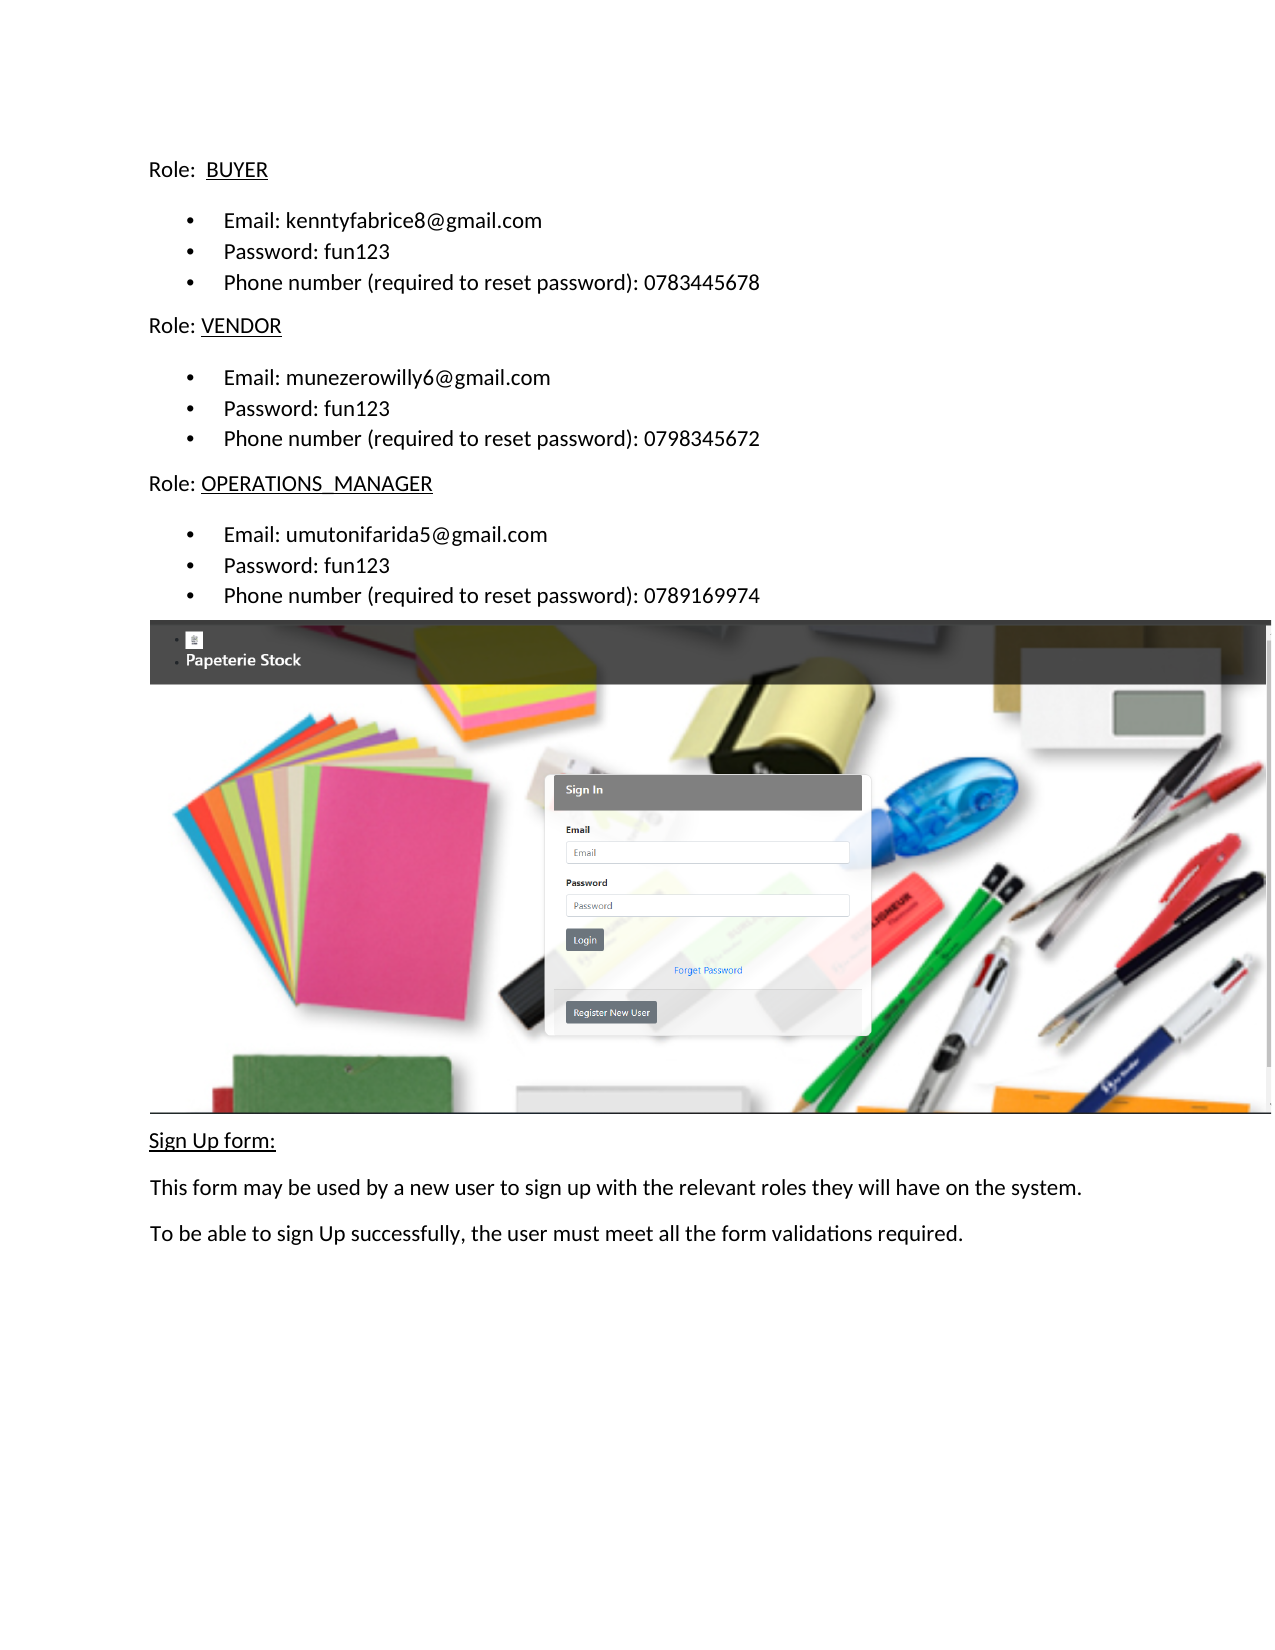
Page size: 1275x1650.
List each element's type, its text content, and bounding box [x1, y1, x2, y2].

list Password: fun123 [186, 551, 1125, 579]
text This form may be used by a new user to sign up with the relevant roles they will have on the system. [150, 1173, 1125, 1201]
list Email: munezerowilly6@gmail.com [186, 363, 1125, 391]
list Phone number (required to reset password): 0789169974 [186, 582, 1125, 609]
text Sign Up form: [148, 1126, 1271, 1154]
text Role: OPERATIONS_MANAGER [148, 469, 1271, 497]
list Password: fun123 [186, 394, 1125, 422]
list Password: fun123 [186, 237, 1125, 265]
list Phone number (required to reset password): 0798345672 [186, 424, 1125, 453]
text To be able to sign Up successfully, the user must meet all the form validations required. [150, 1219, 1125, 1247]
picture [150, 620, 1272, 1114]
list Phone number (required to reset password): 0783445678 [186, 268, 1125, 296]
list Email: kenntyfabrice8@gmail.com [186, 206, 1125, 234]
list Email: umutonifarida5@gmail.com [186, 520, 1125, 548]
text Role: VENDOR [148, 312, 1271, 340]
text Role: BUYER [148, 155, 1271, 183]
